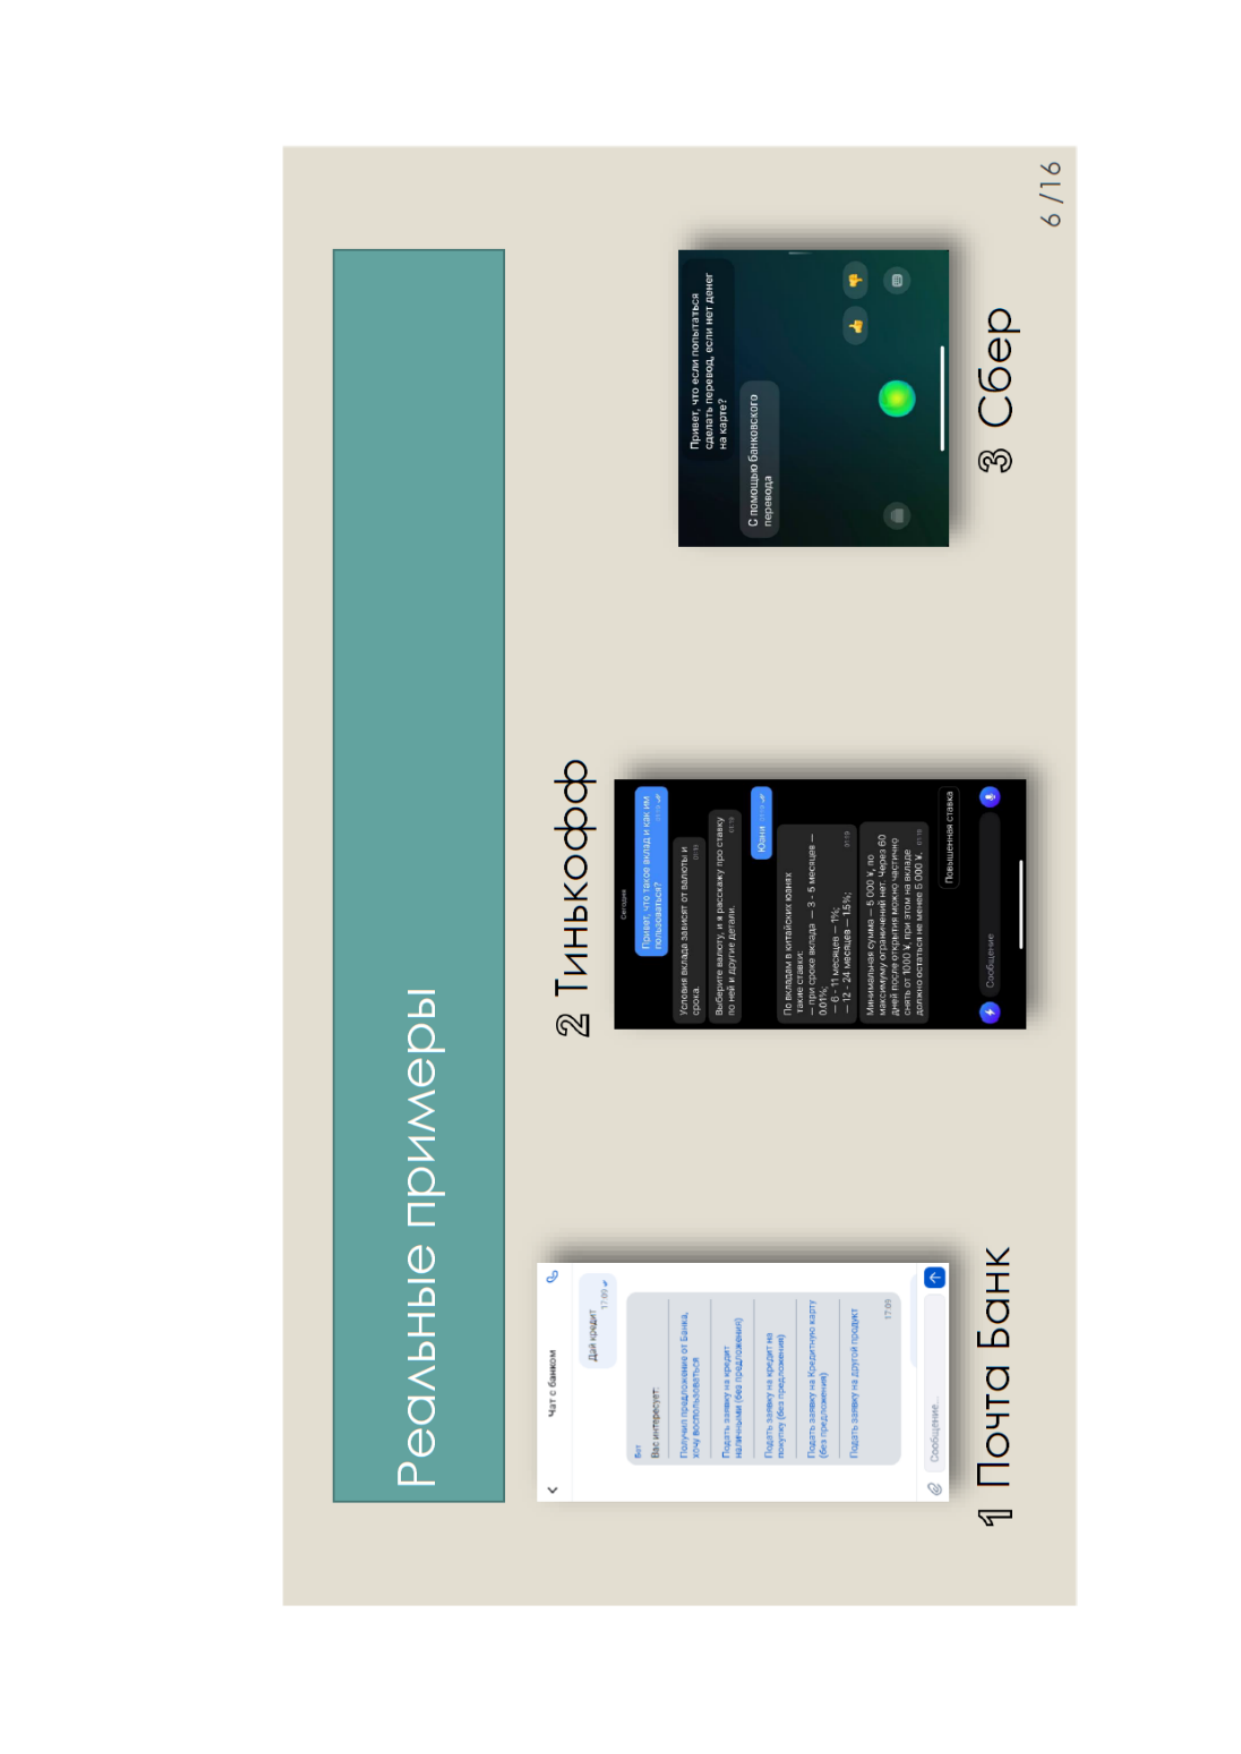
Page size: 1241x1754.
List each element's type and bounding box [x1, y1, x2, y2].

picture [257, 122, 1104, 1630]
